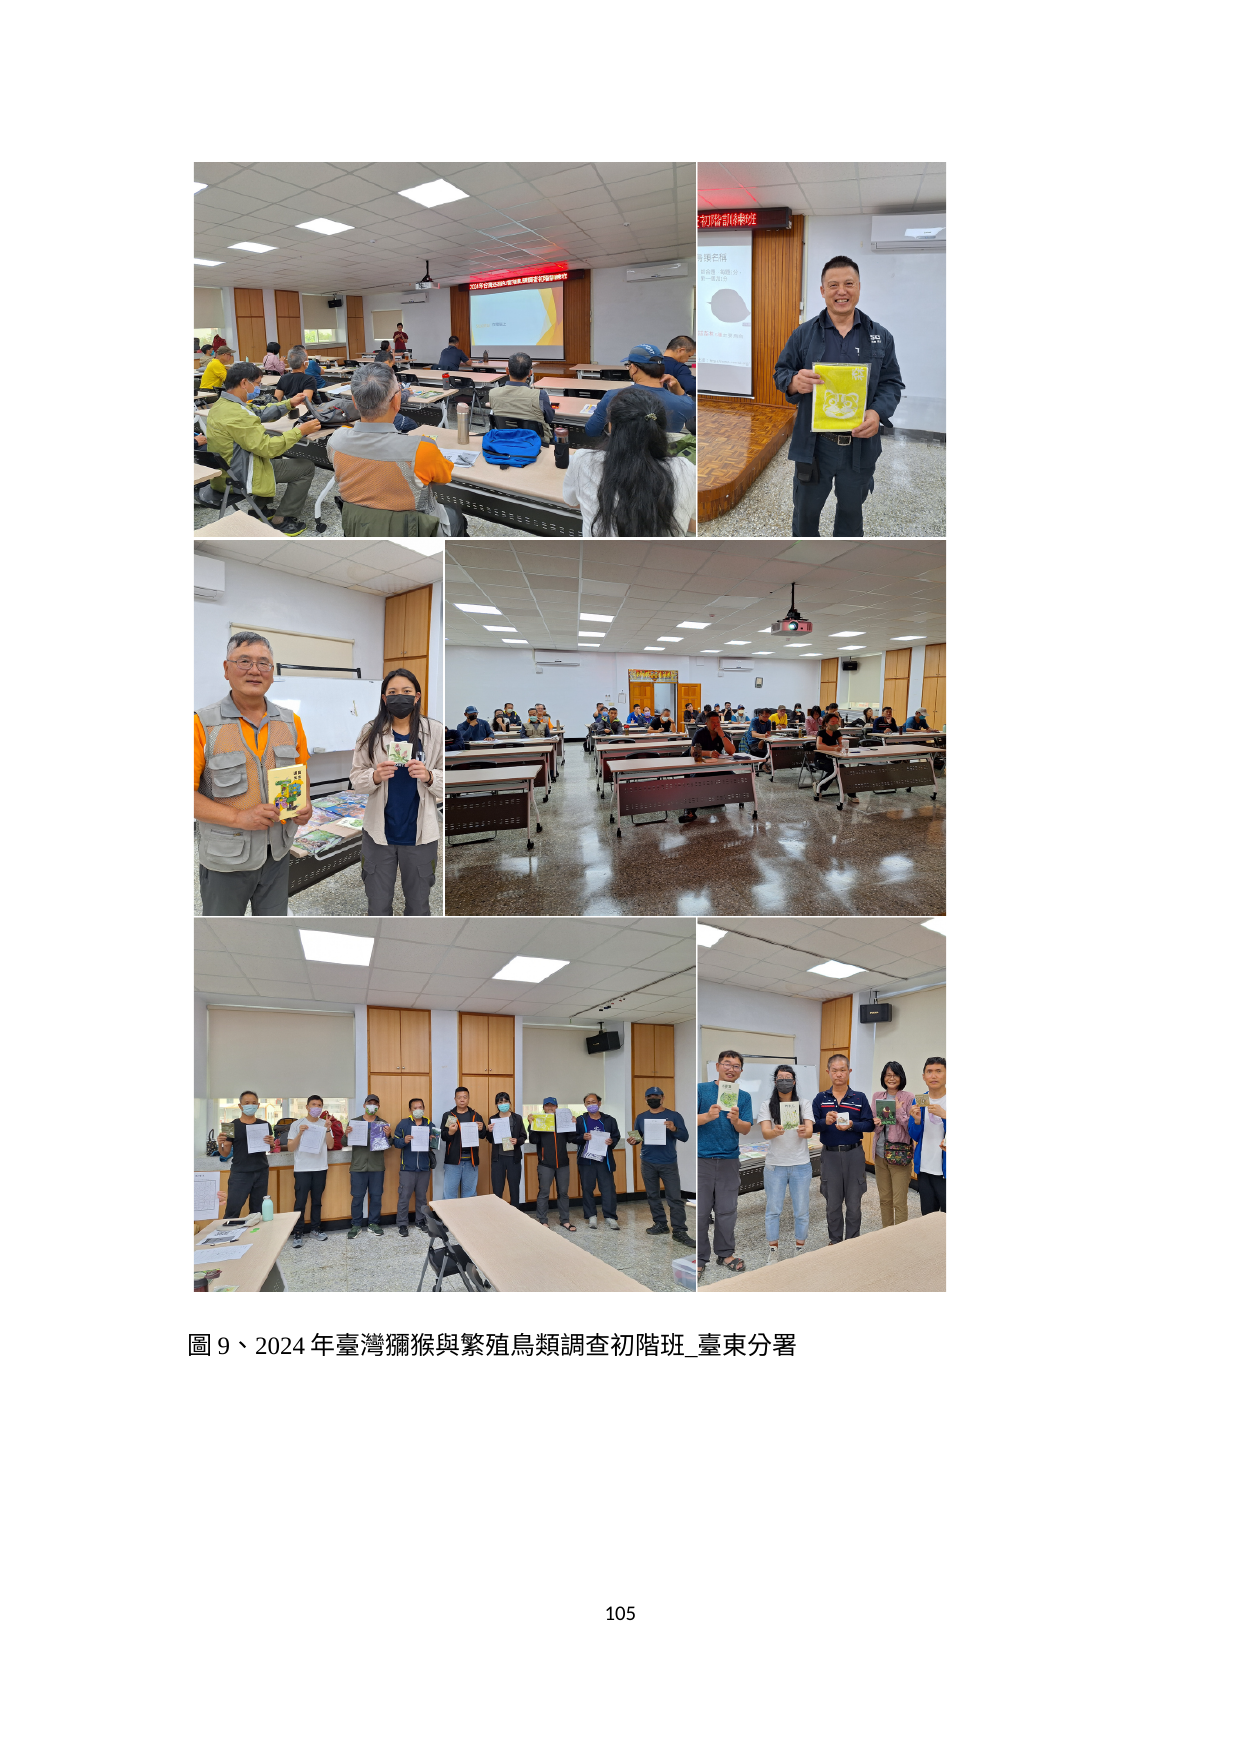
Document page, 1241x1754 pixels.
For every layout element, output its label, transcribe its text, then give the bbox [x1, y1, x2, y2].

picture [193, 162, 947, 1292]
text 圖9、2024年臺灣獼猴與繁殖鳥類調查初階班_臺東分署 [187, 1325, 1053, 1362]
